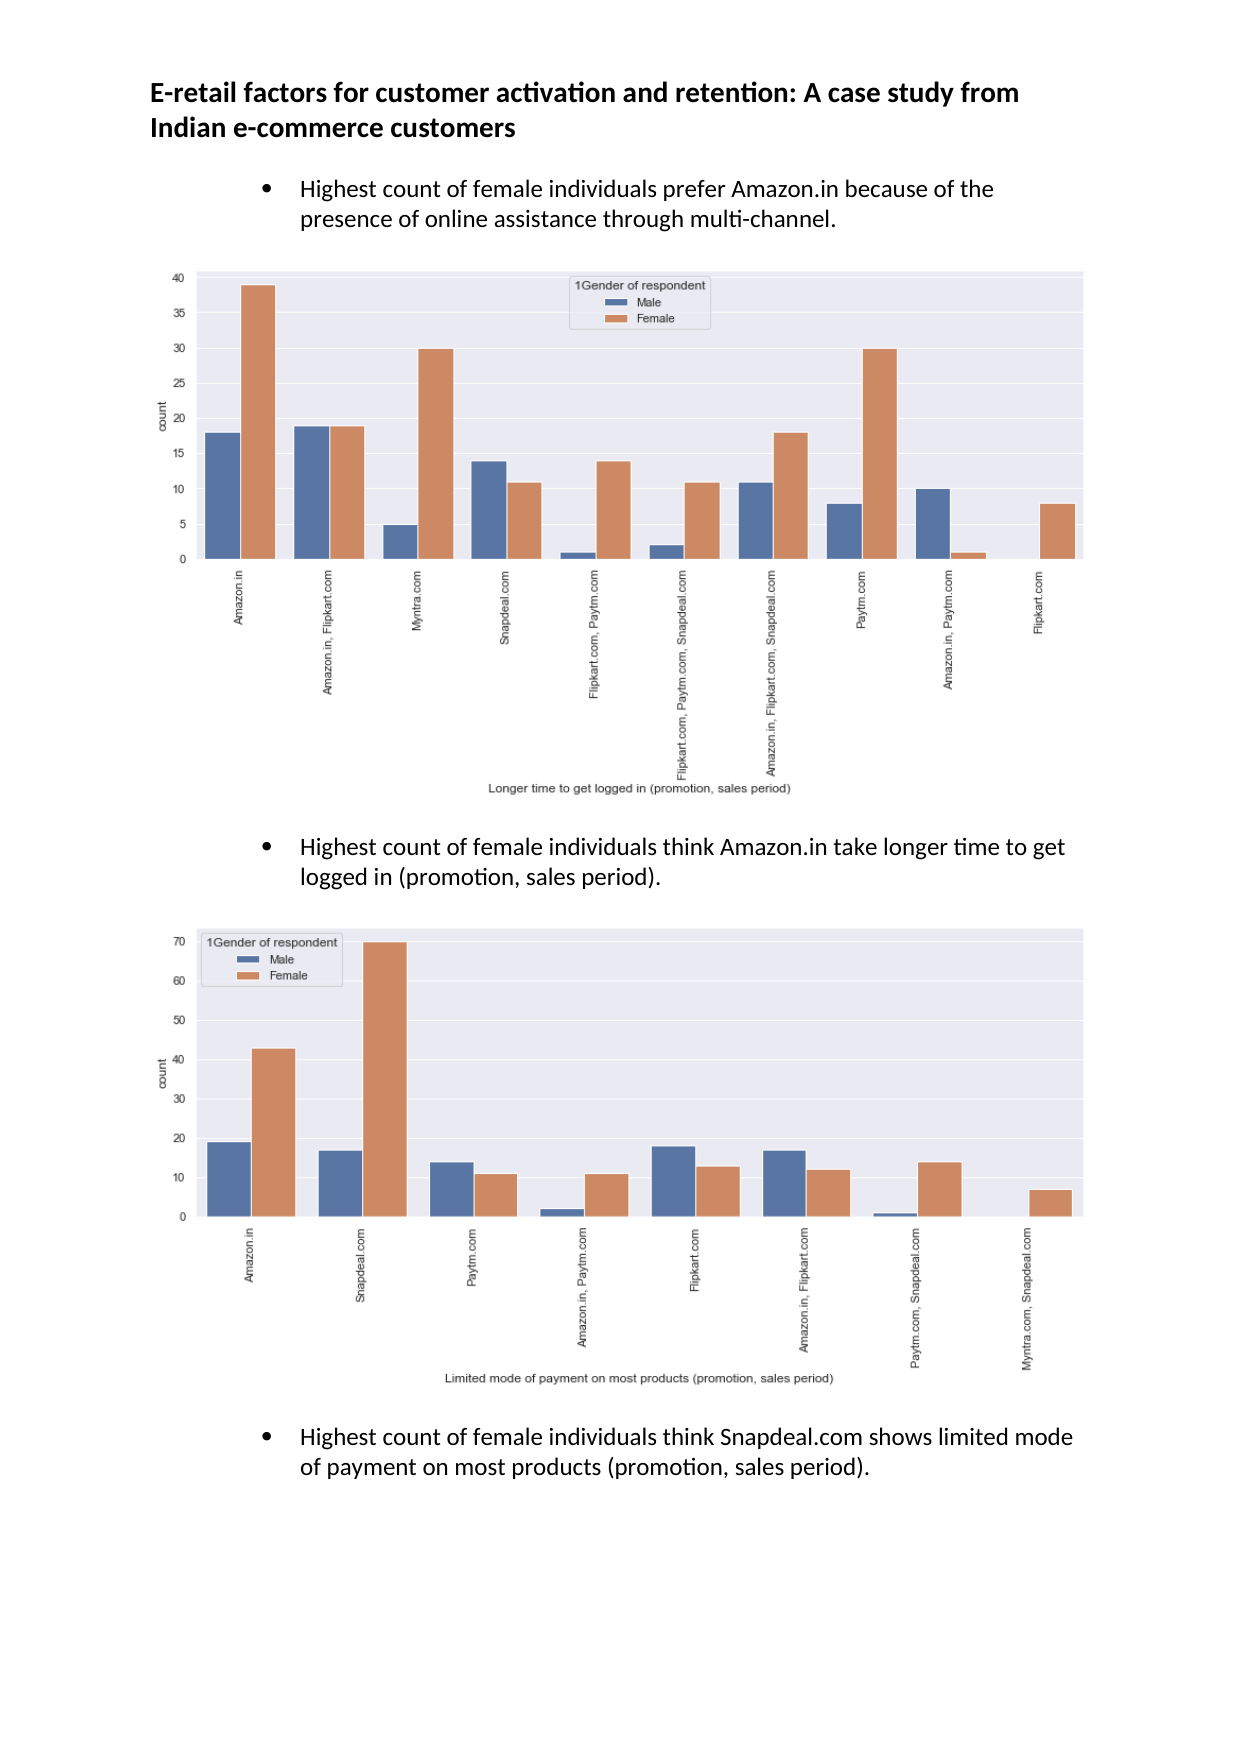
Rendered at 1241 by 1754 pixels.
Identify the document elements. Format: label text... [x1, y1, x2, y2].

picture [150, 263, 1091, 802]
list Highest count of female individuals prefer Amazon.in because of the presence of online assistance through multi-channel. [262, 173, 1090, 234]
list Highest count of female individuals think Snapdeal.com shows limited mode of payment on most products (promotion, sales period). [262, 1421, 1090, 1482]
list Highest count of female individuals think Amazon.in take longer time to get logged in (promotion, sales period). [262, 831, 1090, 892]
picture [150, 921, 1091, 1392]
